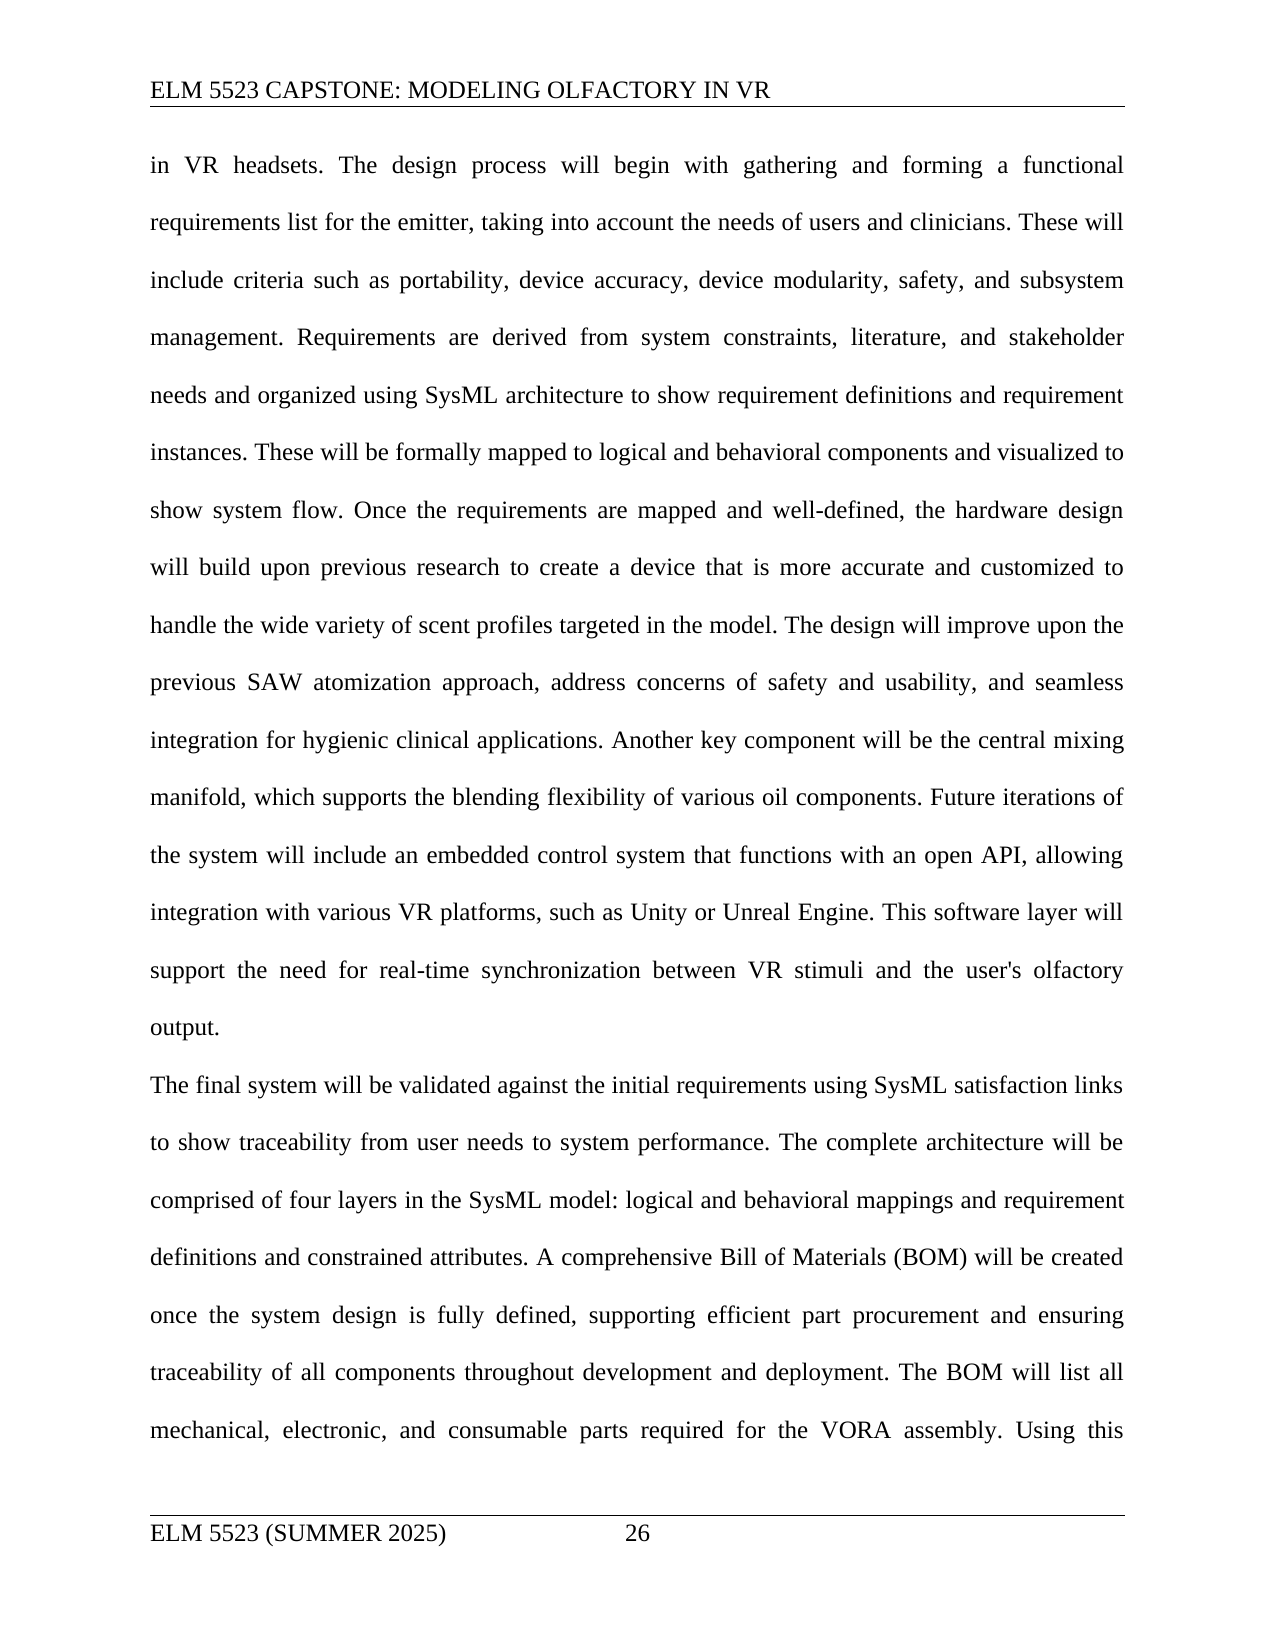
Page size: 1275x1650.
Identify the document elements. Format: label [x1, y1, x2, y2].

text [150, 150, 1125, 1041]
text [150, 1070, 1125, 1444]
